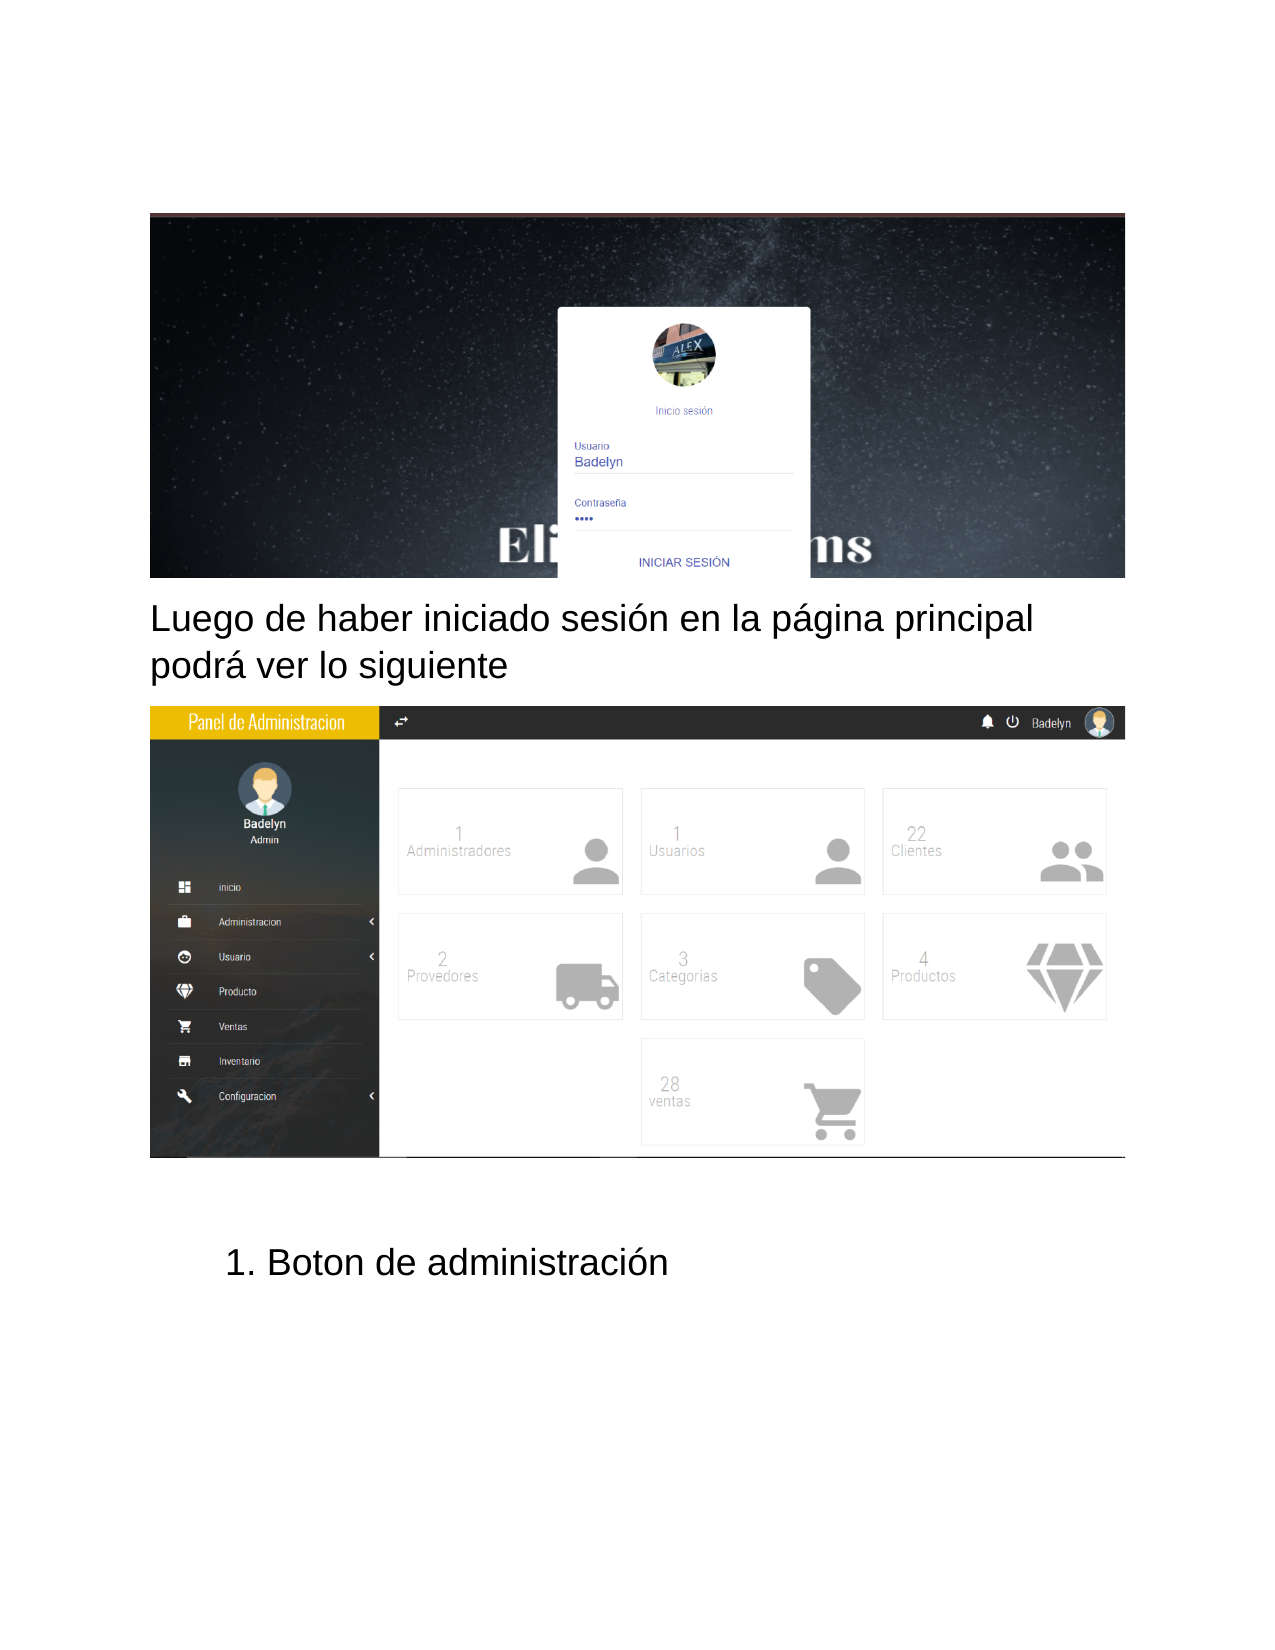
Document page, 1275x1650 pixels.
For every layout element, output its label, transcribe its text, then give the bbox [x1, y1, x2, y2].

text 1. Boton de administración [150, 1240, 1125, 1283]
picture [150, 706, 1125, 1158]
picture [150, 213, 1125, 578]
text Luego de haber iniciado sesión en la página principal podrá ver lo siguiente [150, 596, 1125, 686]
